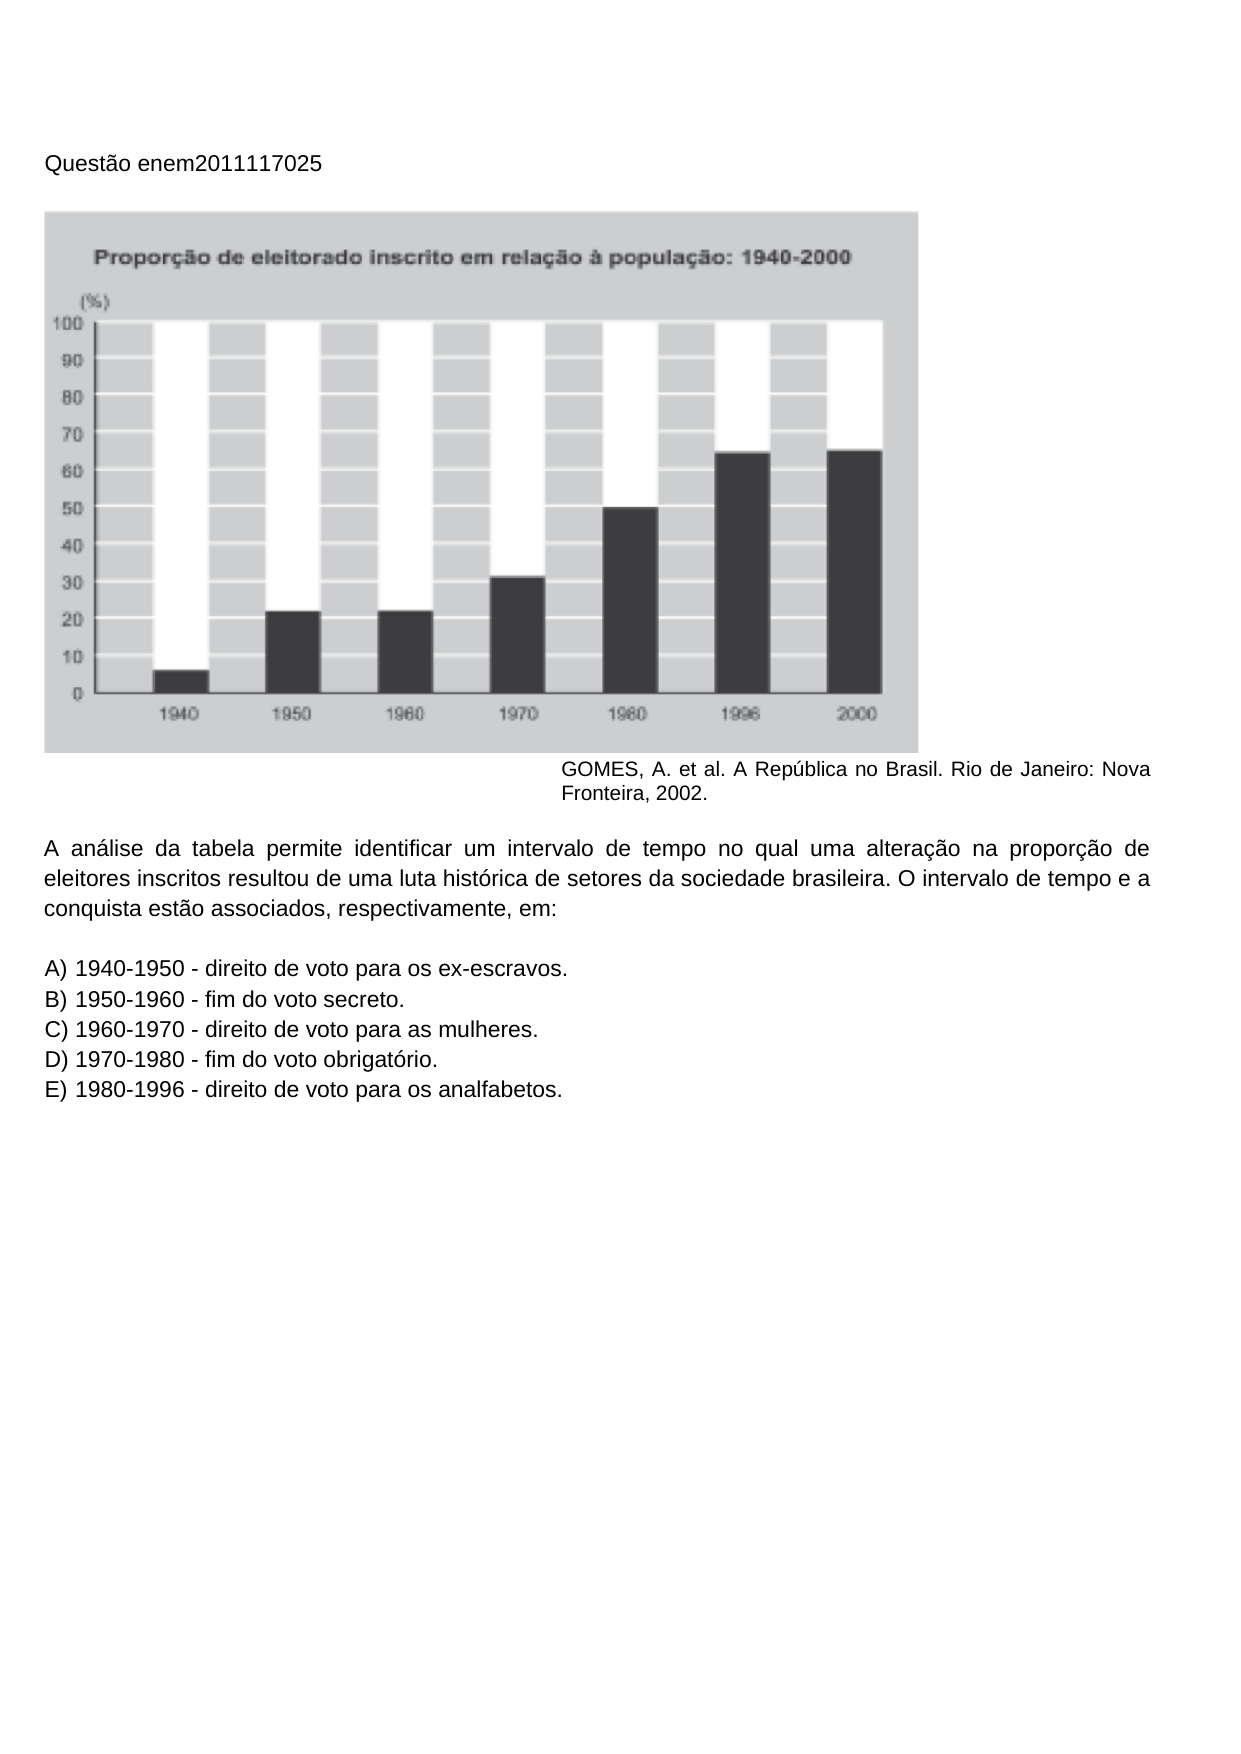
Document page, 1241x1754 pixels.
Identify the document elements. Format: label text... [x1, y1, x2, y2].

list 1940-1950 - direito de voto para os ex-escravos. [44, 955, 1151, 982]
picture [44, 210, 919, 753]
list 1950-1960 - fim do voto secreto. [44, 986, 1151, 1012]
list 1970-1980 - fim do voto obrigatório. [44, 1046, 1151, 1072]
list 1960-1970 - direito de voto para as mulheres. [44, 1016, 1151, 1042]
list 1980-1996 - direito de voto para os analfabetos. [44, 1076, 1151, 1103]
text A análise da tabela permite identificar um intervalo de tempo no qual uma alteração na proporção de eleitores inscritos resultou de uma luta histórica de setores da sociedade brasileira. O intervalo de tempo e a conquista estão associados, respectivamente, em: [44, 834, 1151, 921]
text GOMES, A. et al. A República no Brasil. Rio de Janeiro: Nova Fronteira, 2002. [561, 756, 1151, 804]
text Questão enem2011117025 [44, 150, 1151, 176]
